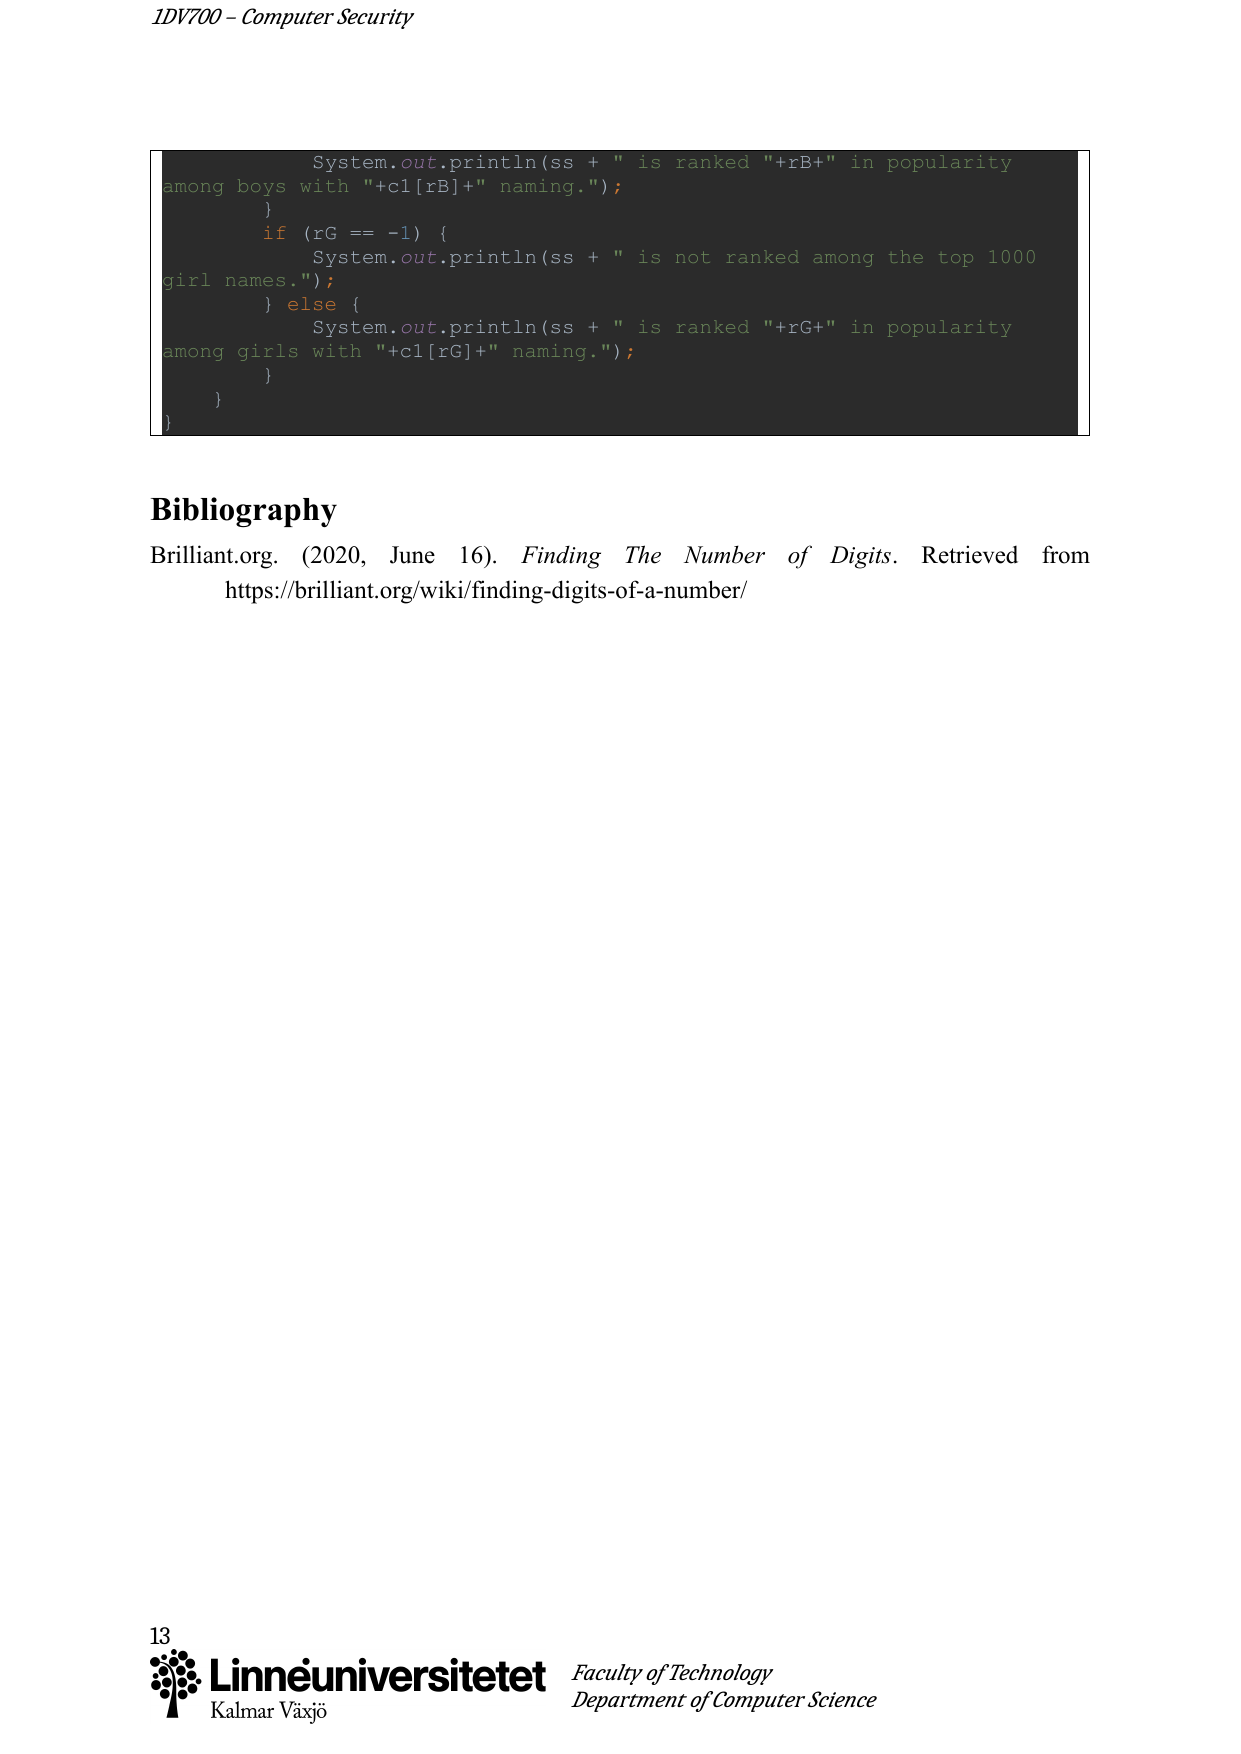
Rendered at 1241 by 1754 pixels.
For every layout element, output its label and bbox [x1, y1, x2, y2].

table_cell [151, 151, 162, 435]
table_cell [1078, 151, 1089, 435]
picture [150, 1649, 546, 1724]
